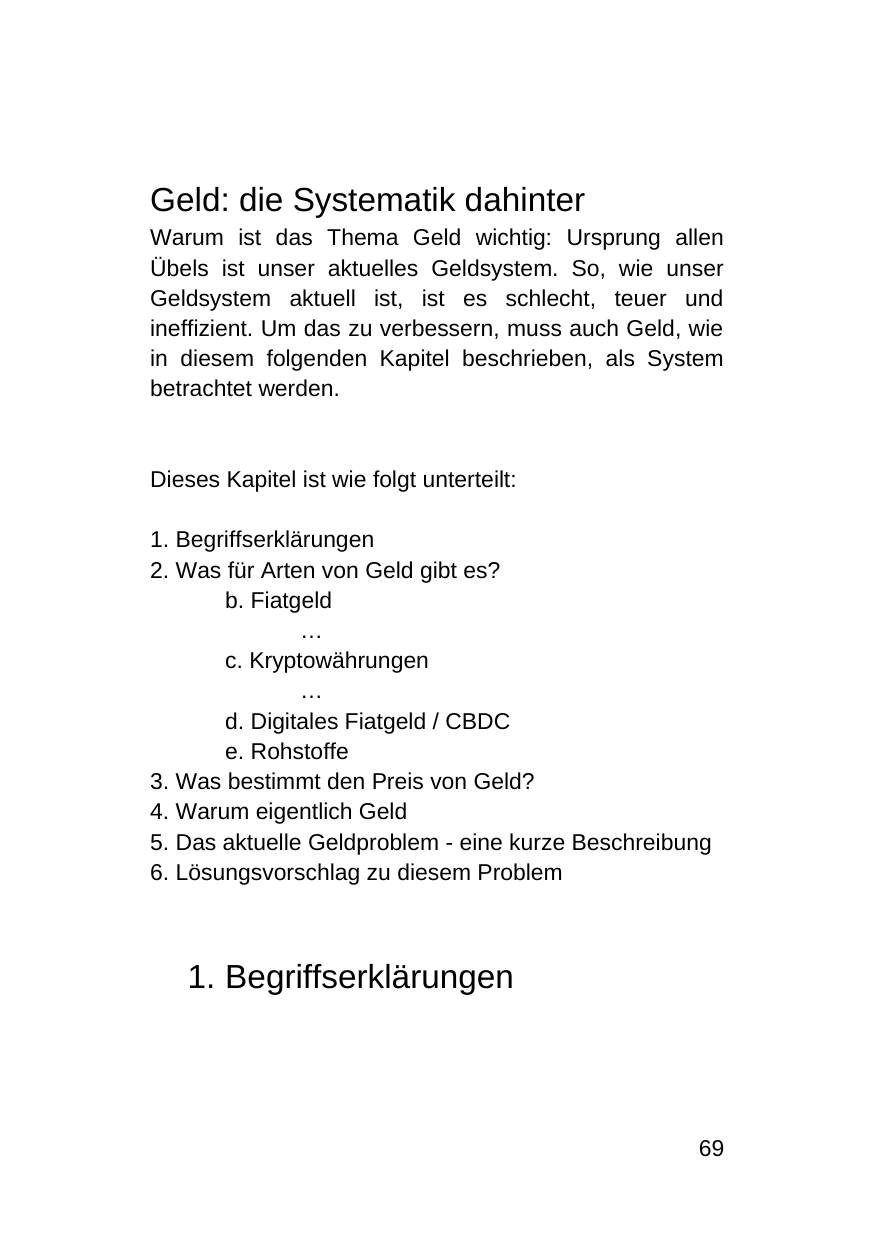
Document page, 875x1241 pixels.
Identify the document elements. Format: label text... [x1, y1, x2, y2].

text 2. Was für Arten von Geld gibt es? [150, 557, 724, 583]
text Warum ist das Thema Geld wichtig: Ursprung allen Übels ist unser aktuelles Geldsystem. So, wie unser Geldsystem aktuell ist, ist es schlecht, teuer und ineffizient. Um das zu verbessern, muss auch Geld, wie in diesem folgenden Kapitel beschrieben, als System betrachtet werden. [150, 224, 724, 402]
text 5. Das aktuelle Geldproblem - eine kurze Beschreibung [150, 828, 724, 855]
text e. Rohstoffe [150, 738, 724, 764]
text … [150, 617, 724, 643]
text Dieses Kapitel ist wie folgt unterteilt: [150, 466, 724, 492]
text … [150, 677, 724, 704]
text c. Kryptowährungen [150, 647, 724, 674]
text 3. Was bestimmt den Preis von Geld? [150, 768, 724, 794]
text 6. Lösungsvorschlag zu diesem Problem [150, 859, 724, 885]
text d. Digitales Fiatgeld / CBDC [150, 708, 724, 734]
subtitle Begriffserklärungen [187, 957, 724, 995]
text 4. Warum eigentlich Geld [150, 798, 724, 825]
text b. Fiatgeld [150, 587, 724, 613]
text 1. Begriffserklärungen [150, 526, 724, 553]
subtitle Geld: die Systematik dahinter [150, 180, 724, 219]
